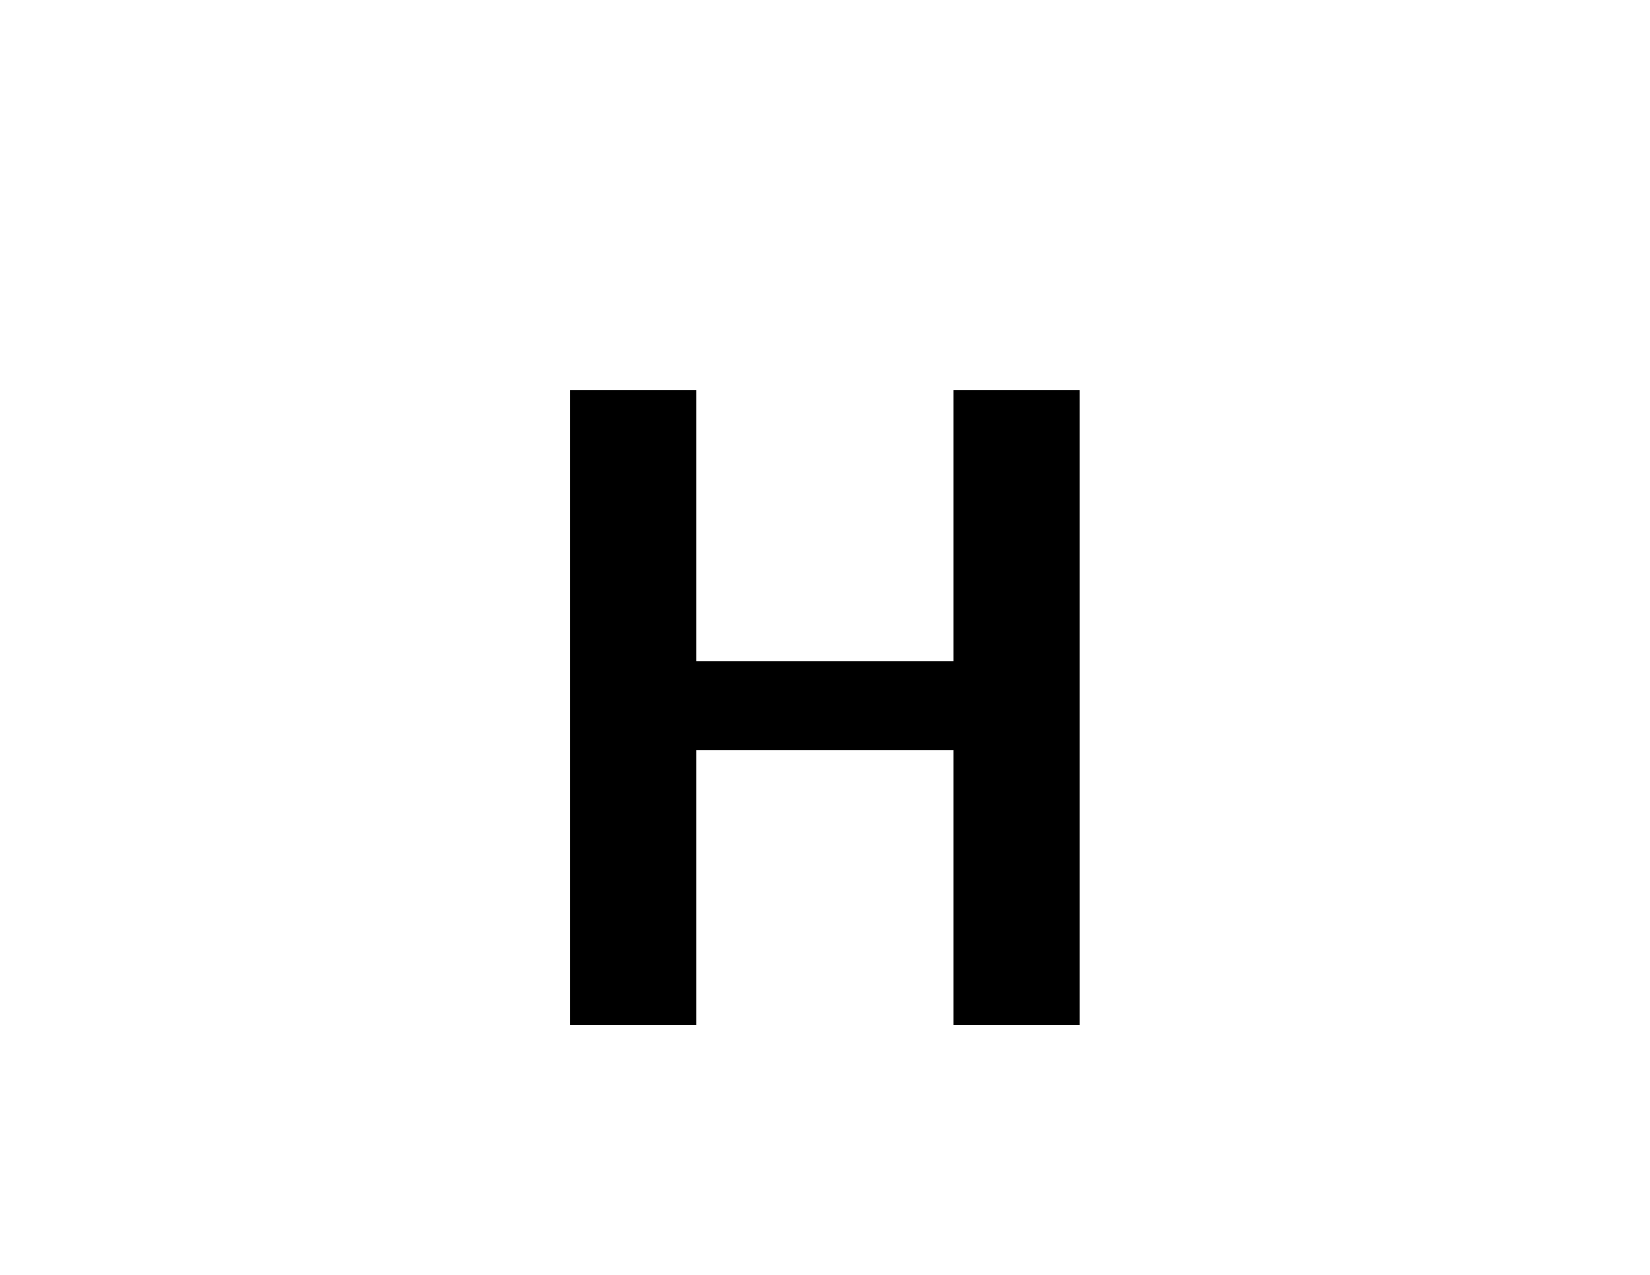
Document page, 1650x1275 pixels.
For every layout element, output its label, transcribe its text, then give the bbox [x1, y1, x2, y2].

text H [75, 75, 1575, 1200]
